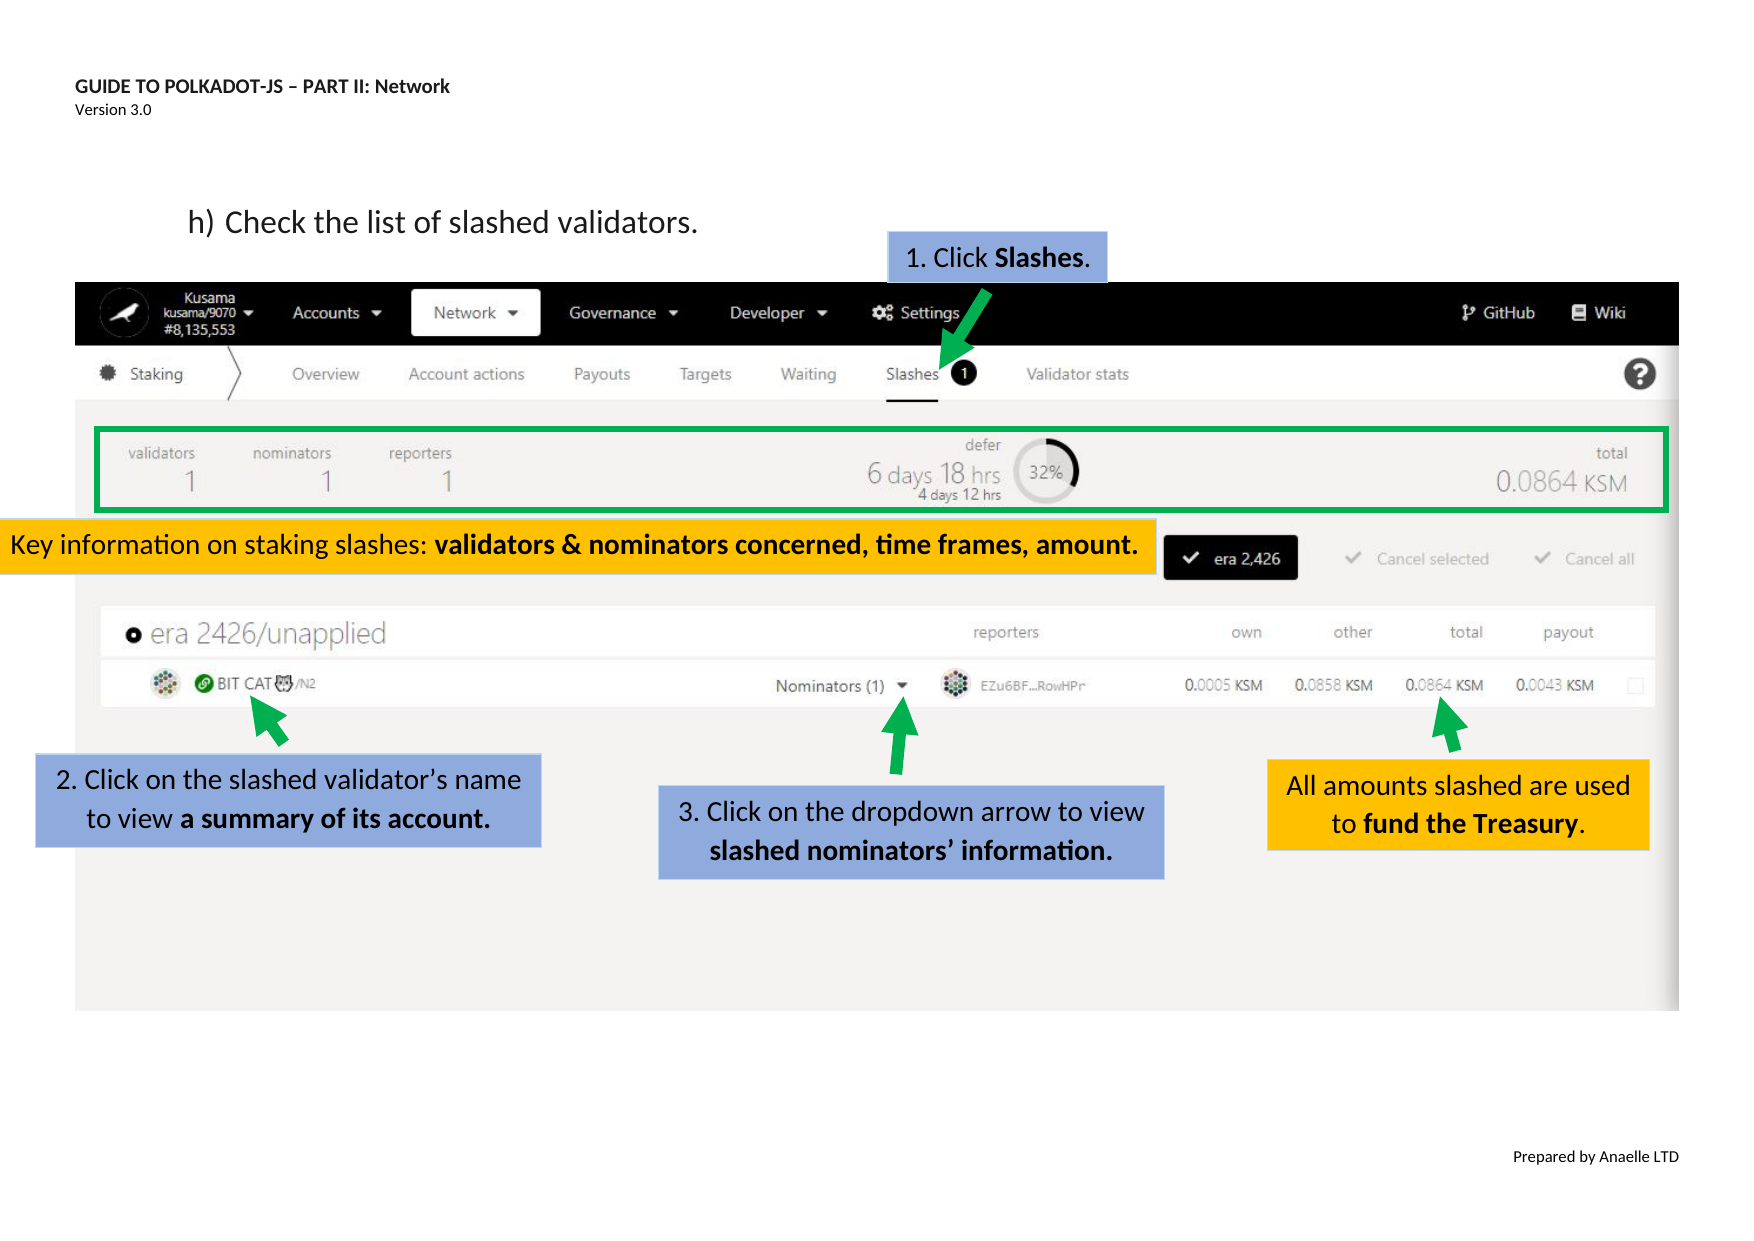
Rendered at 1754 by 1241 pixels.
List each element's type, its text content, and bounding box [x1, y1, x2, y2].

list Check the list of slashed validators. [187, 201, 1654, 242]
picture [75, 282, 1679, 1011]
